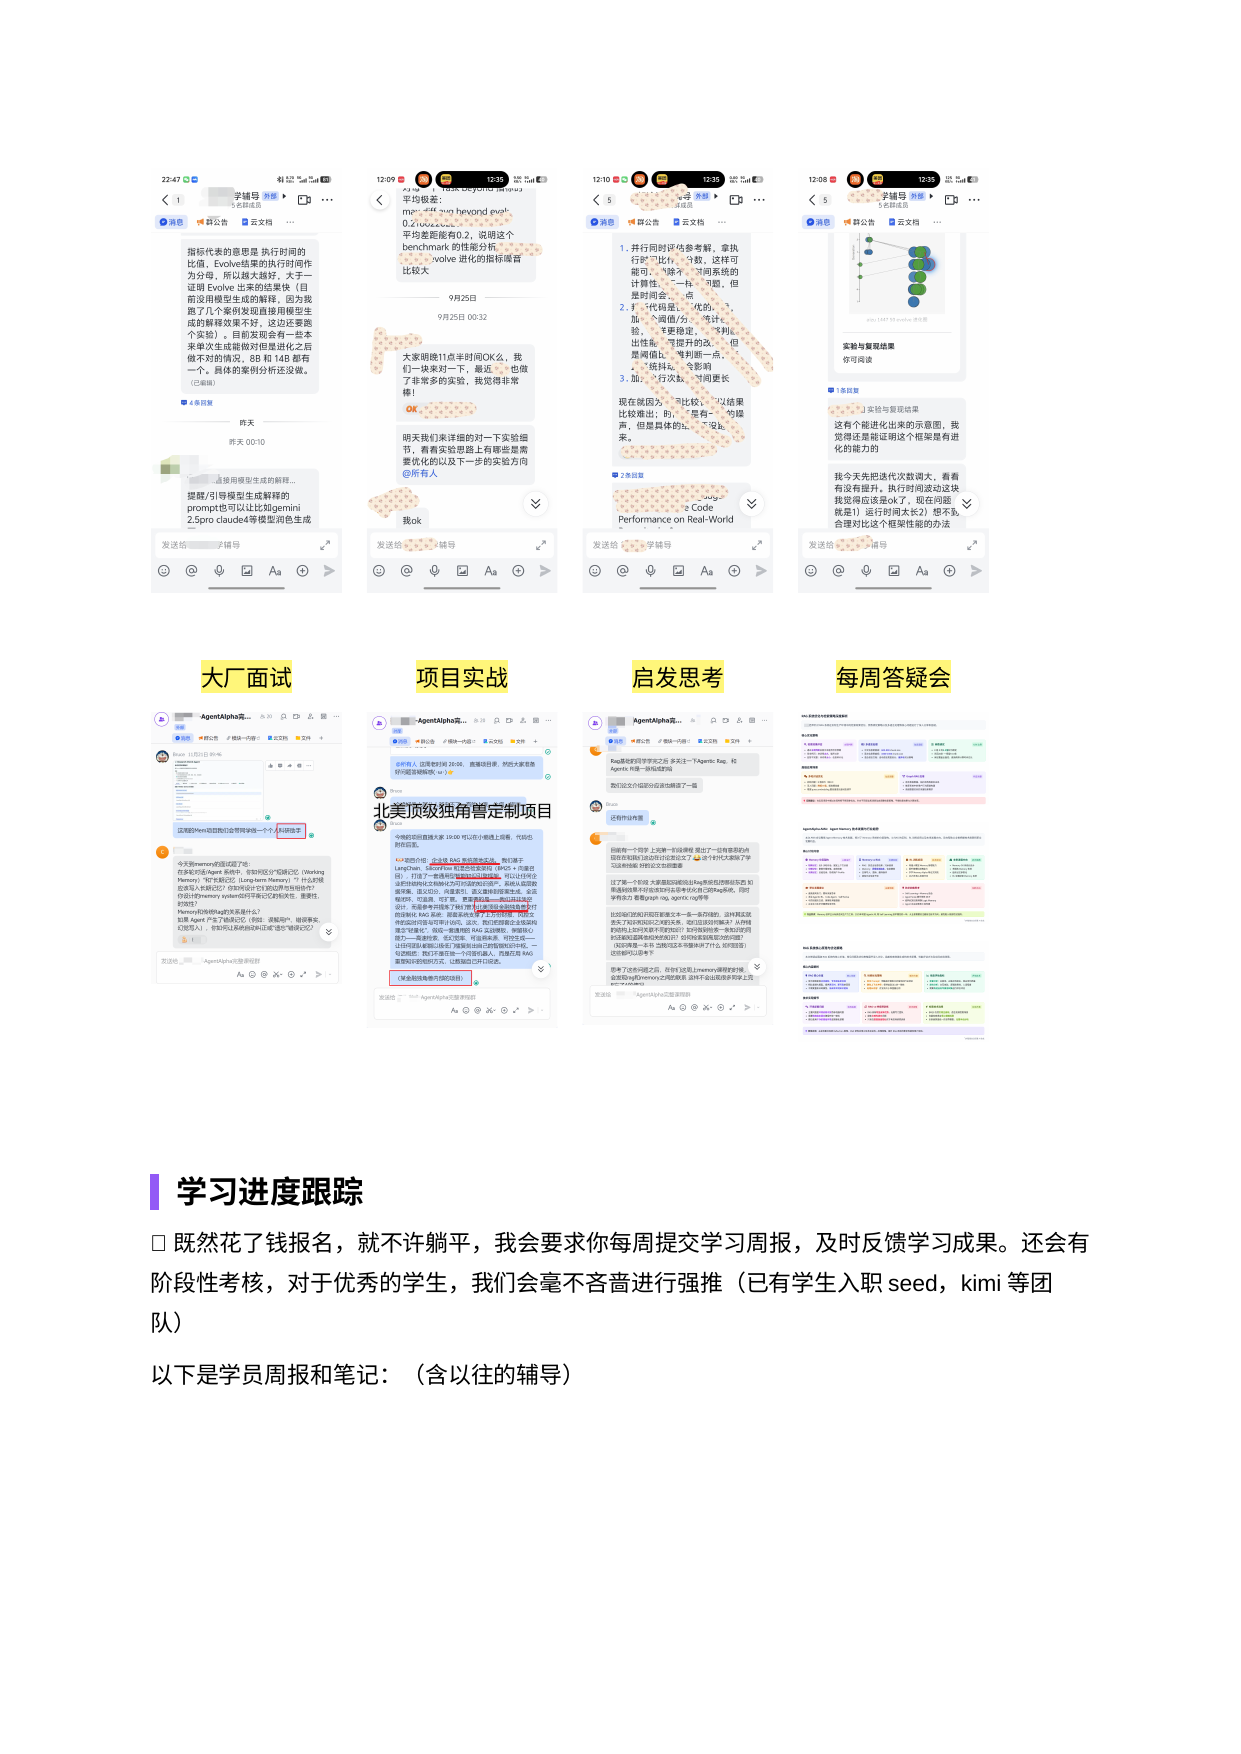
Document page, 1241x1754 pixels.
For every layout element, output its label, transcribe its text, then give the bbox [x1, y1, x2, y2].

table_header [570, 150, 786, 613]
picture [798, 822, 989, 924]
picture [582, 168, 774, 593]
text ✅ 既然花了钱报名，就不许躺平，我会要求你每周提交学习周报，及时反馈学习成果。还会有阶段性考核，对于优秀的学生，我们会毫不吝啬进行强推（已有学生入职seed，kimi 等团队） [150, 1225, 1090, 1338]
picture [798, 168, 989, 593]
table_header [786, 150, 1001, 613]
picture [798, 712, 989, 805]
picture [366, 168, 558, 593]
table_header 项目实战 [354, 641, 570, 1109]
table_header 启发思考 [570, 641, 786, 1109]
picture [151, 712, 342, 984]
table_header 每周答疑会 [786, 641, 1001, 1109]
picture [366, 712, 558, 1028]
table_header [139, 150, 354, 613]
picture [582, 712, 774, 1025]
picture [798, 941, 989, 1042]
table_header [354, 150, 570, 613]
text 以下是学员周报和笔记：（含以往的辅导） [150, 1357, 1090, 1390]
table_header 大厂面试 [139, 641, 354, 1109]
picture [151, 168, 342, 593]
